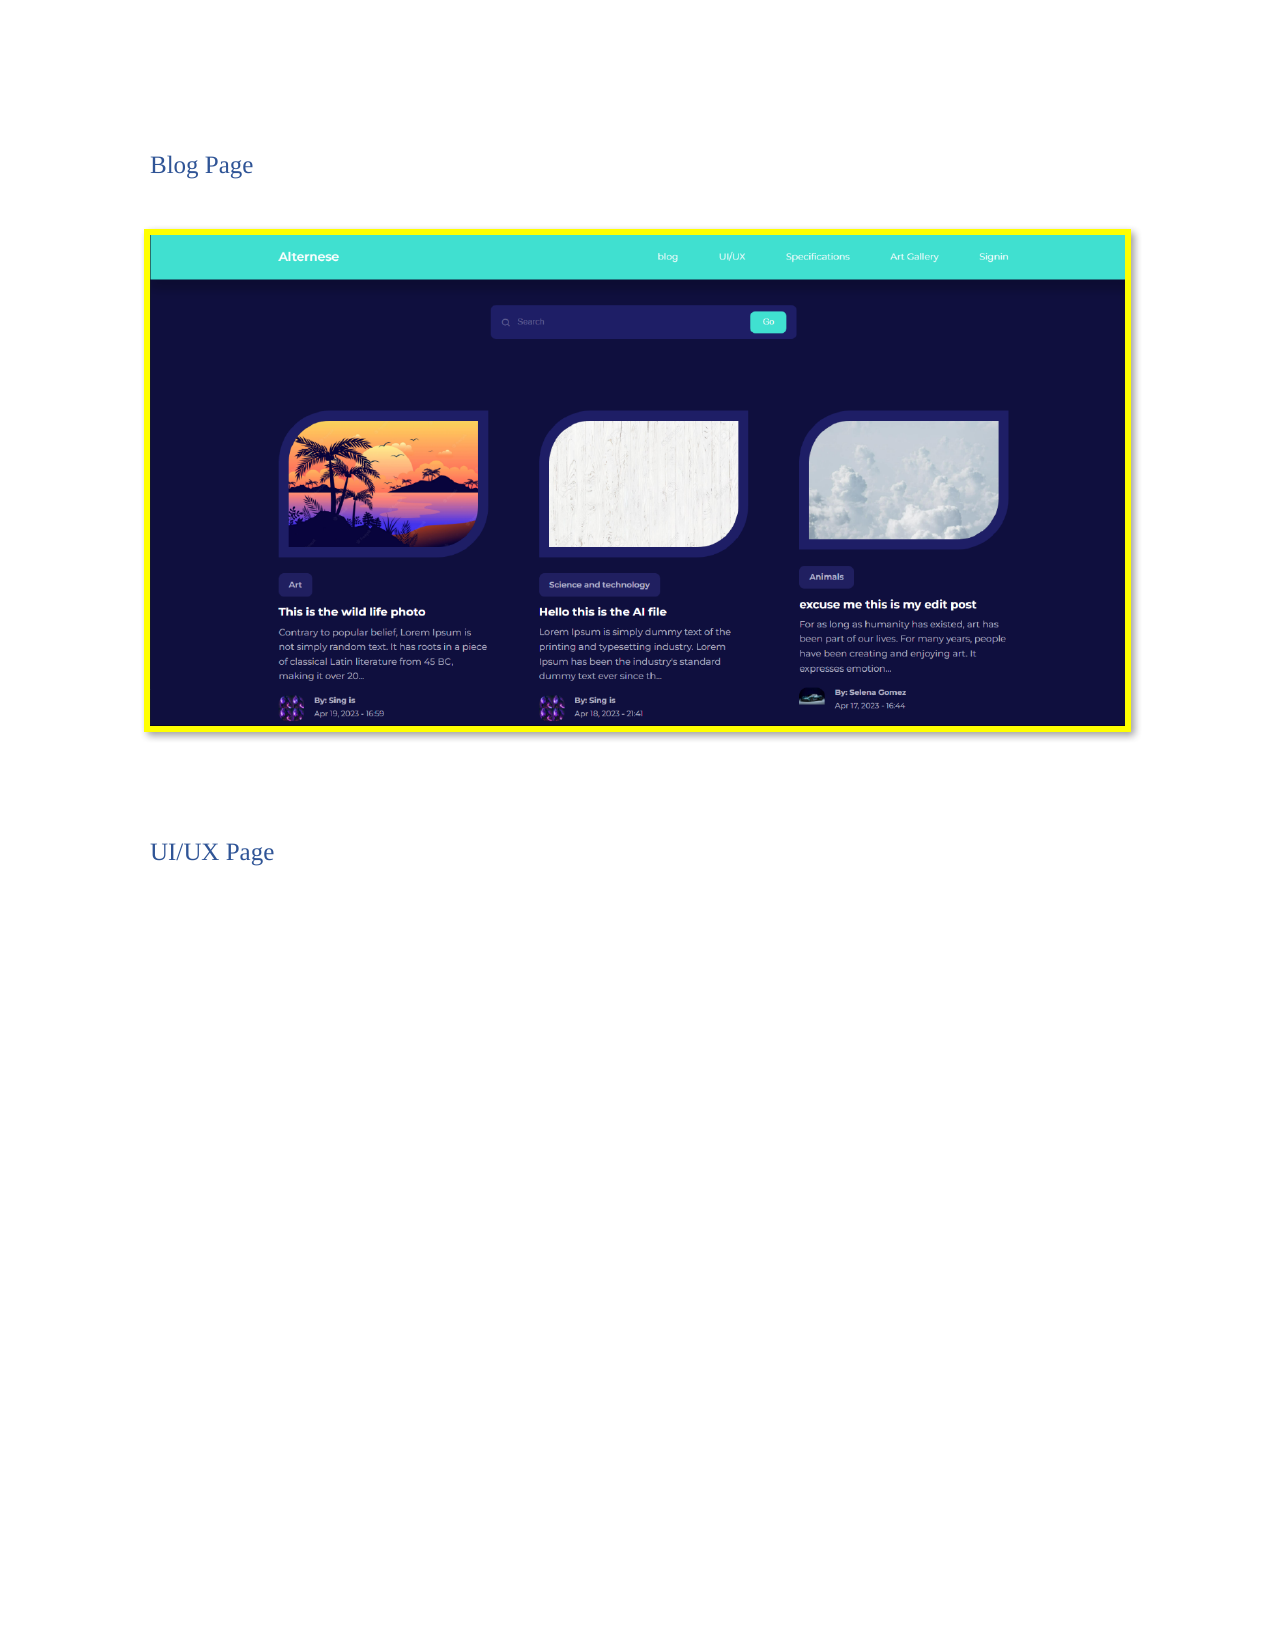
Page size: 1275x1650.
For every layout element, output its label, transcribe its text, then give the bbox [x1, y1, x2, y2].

picture [150, 235, 1125, 726]
subtitle UI/UX Page [150, 837, 1125, 865]
subtitle Blog Page [150, 150, 1125, 179]
